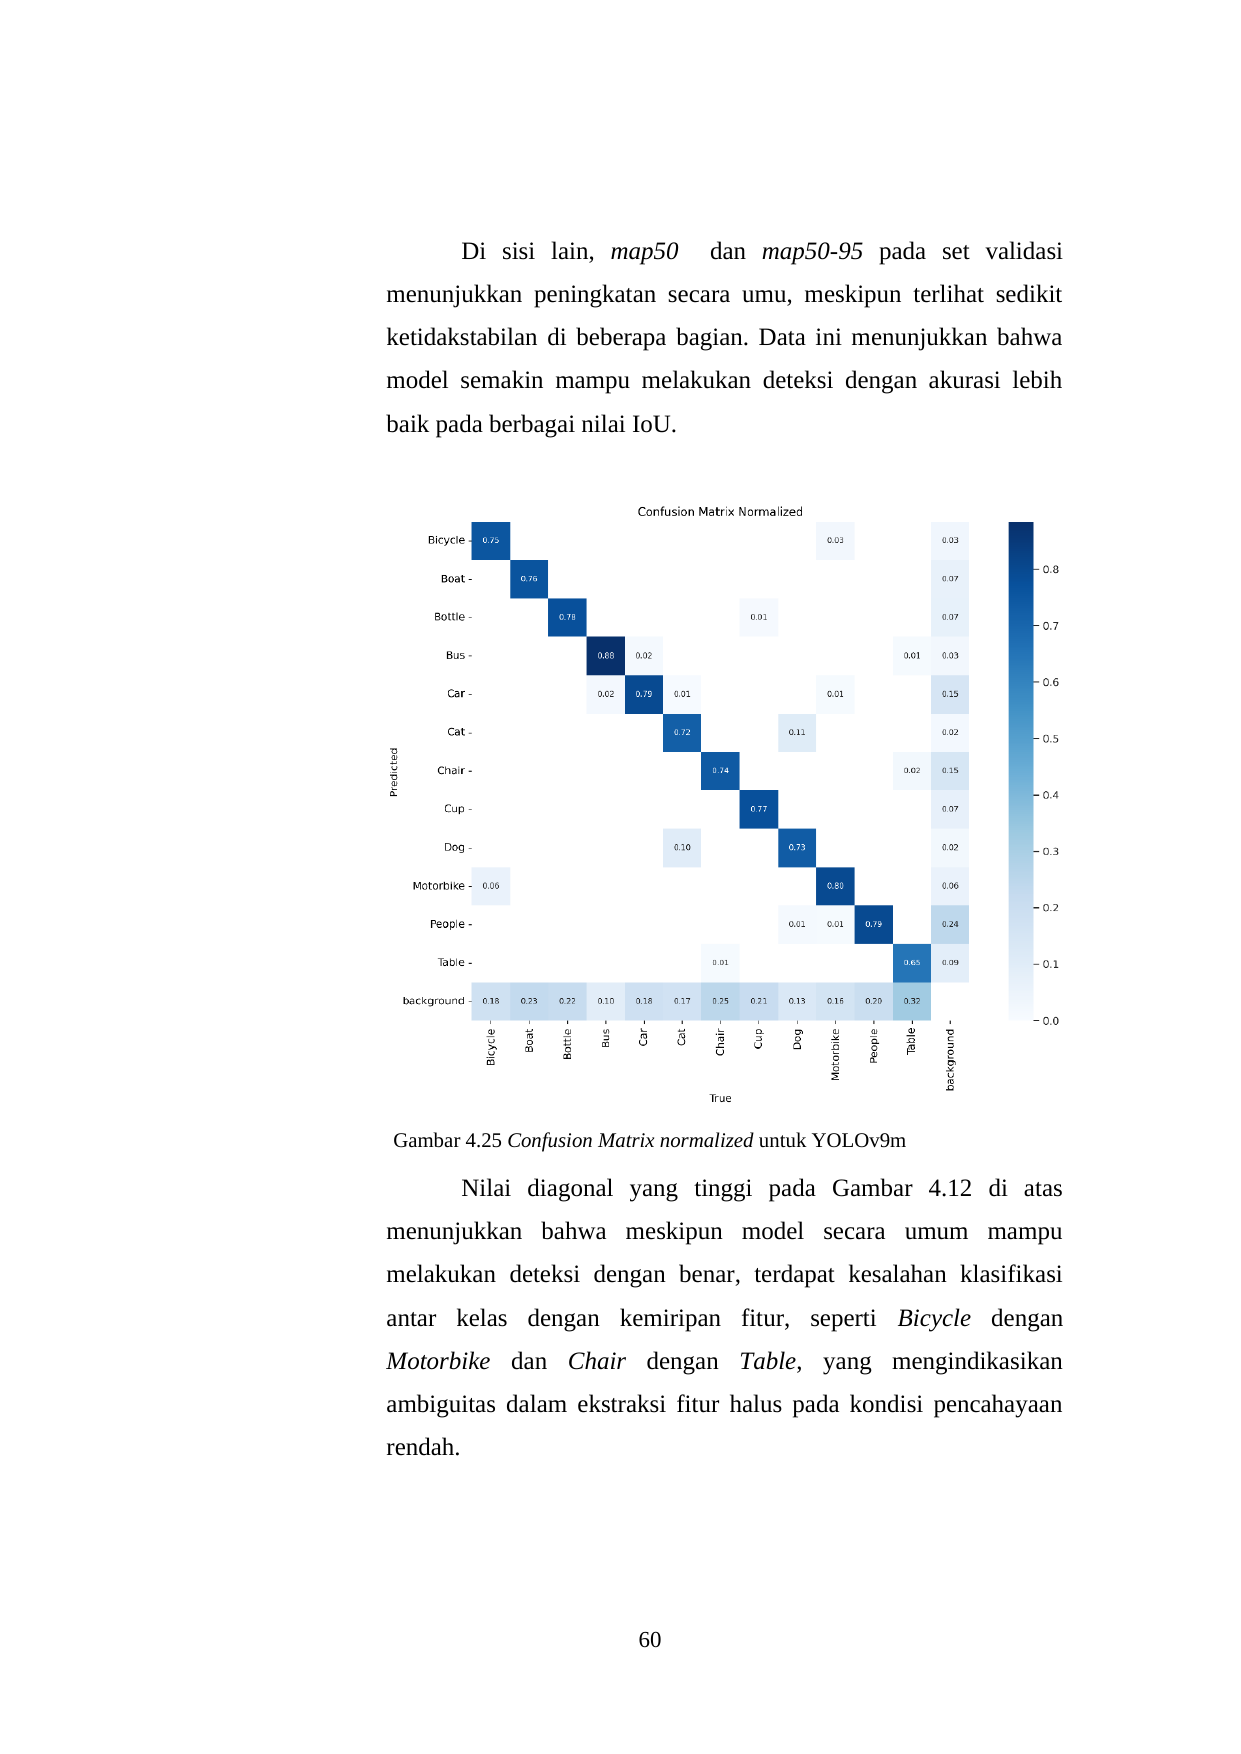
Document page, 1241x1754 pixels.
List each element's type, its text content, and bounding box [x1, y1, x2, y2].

text Di sisi lain, map50 dan map50-95 pada set validasi menunjukkan peningkatan secara umu, meskipun terlihat sedikit ketidakstabilan di beberapa bagian. Data ini menunjukkan bahwa model semakin mampu melakukan deteksi dengan akurasi lebih baik pada berbagai nilai IoU. [386, 236, 1063, 437]
text Nilai diagonal yang tinggi pada Gambar 4.12 di atas menunjukkan bahwa meskipun model secara umum mampu melakukan deteksi dengan benar, terdapat kesalahan klasifikasi antar kelas dengan kemiripan fitur, seperti Bicycle dengan Motorbike dan Chair dengan Table, yang mengindikasikan ambiguitas dalam ekstraksi fitur halus pada kondisi pencahayaan rendah. [386, 1173, 1063, 1461]
picture [311, 495, 1138, 1116]
text Gambar . Confusion Matrix normalized untuk YOLOv9m [236, 1128, 1063, 1152]
